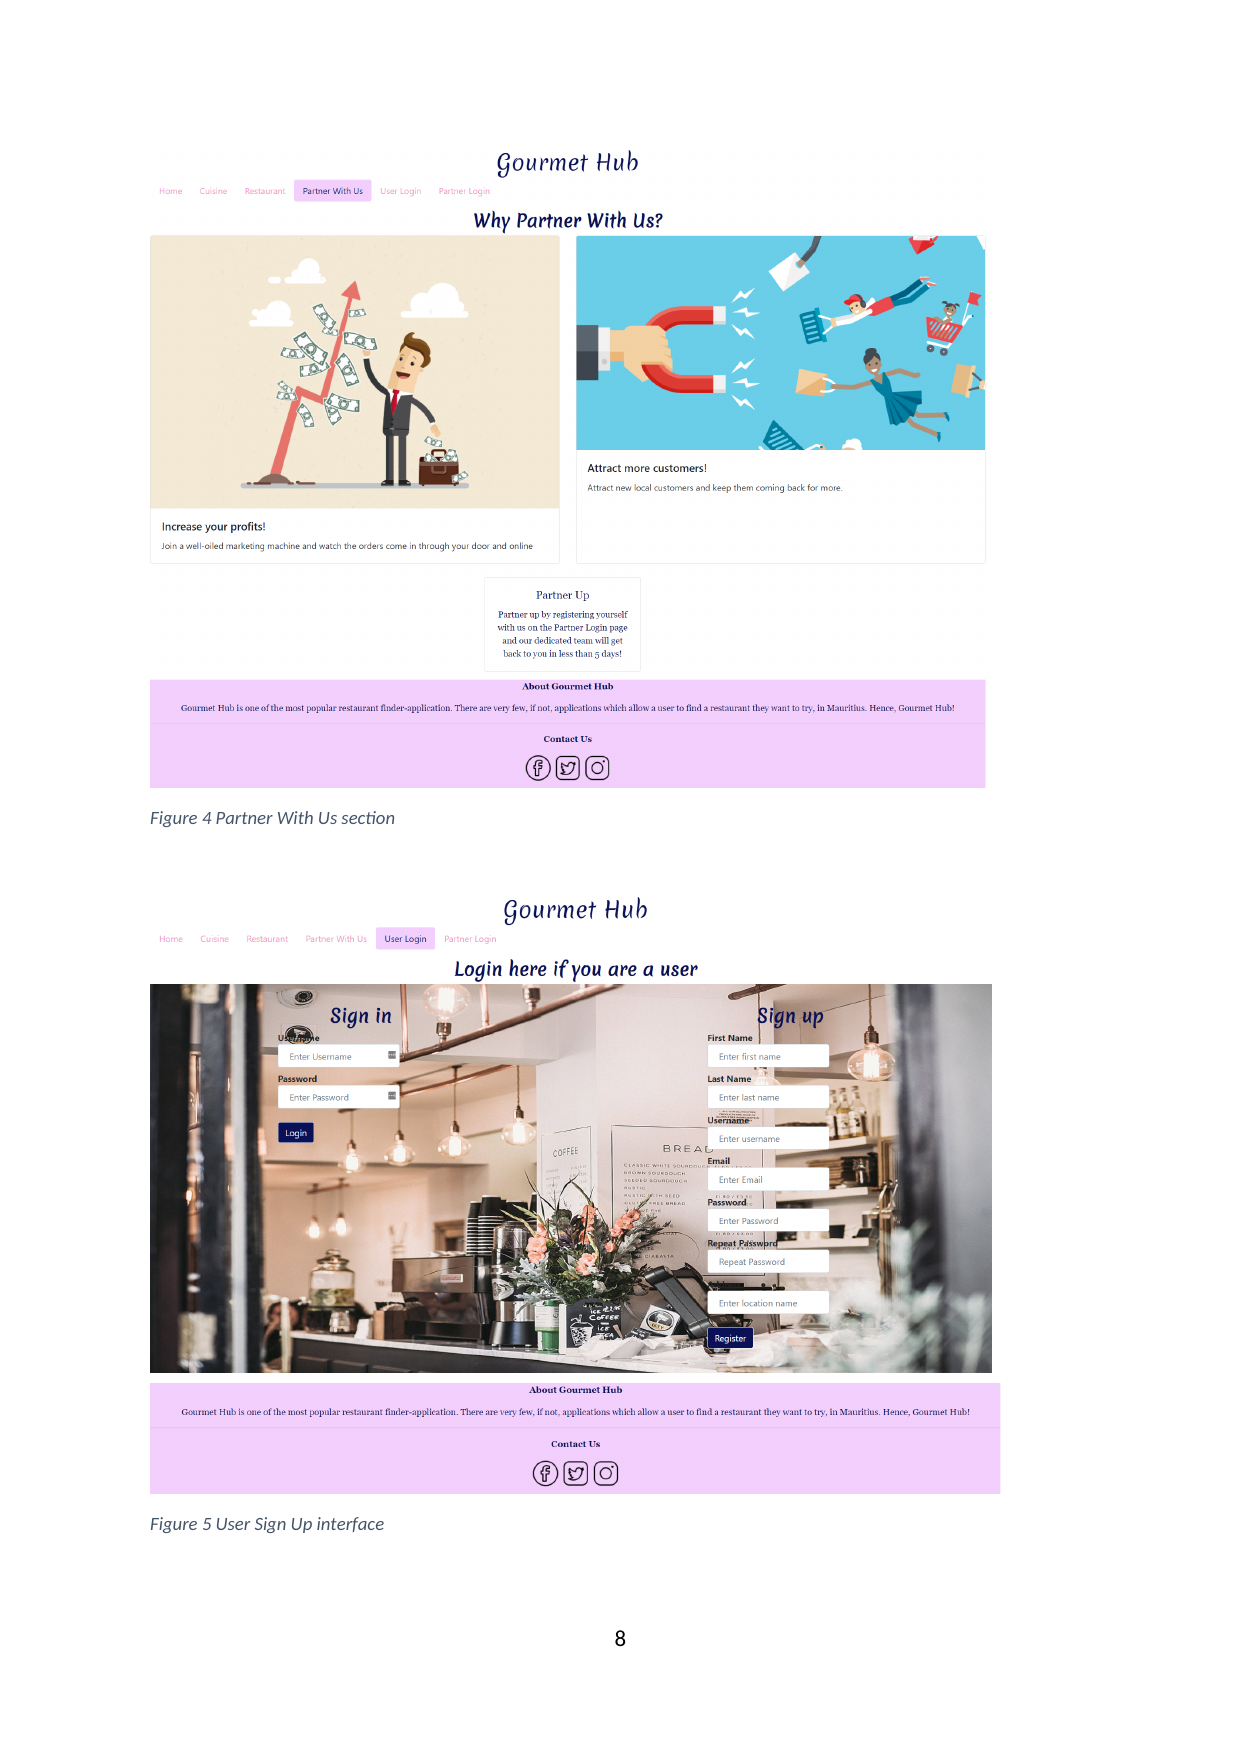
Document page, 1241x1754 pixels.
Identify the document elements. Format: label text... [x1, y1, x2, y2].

picture [150, 897, 1001, 1494]
text Figure 5 User Sign Up interface [150, 1512, 1090, 1535]
picture [150, 150, 993, 788]
text Figure 4 Partner With Us section [150, 806, 1090, 829]
